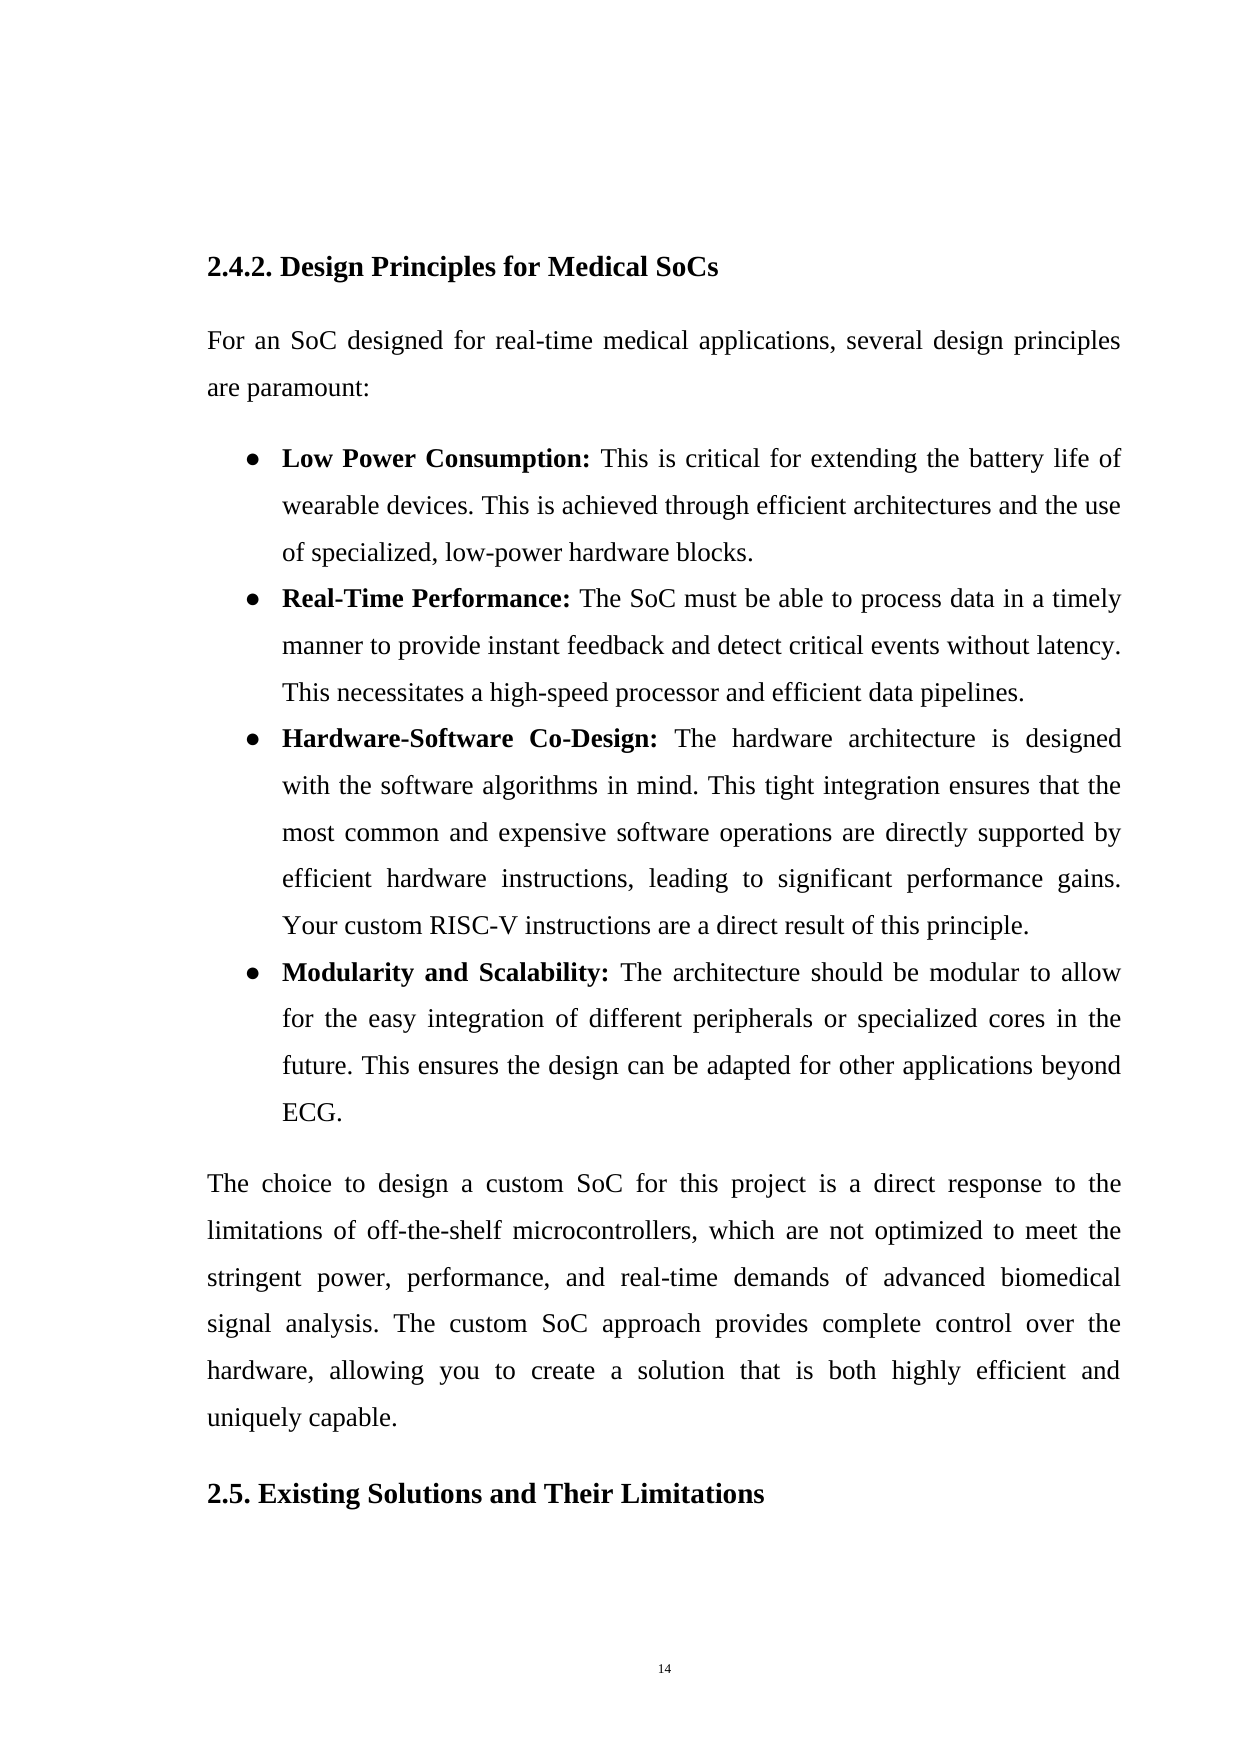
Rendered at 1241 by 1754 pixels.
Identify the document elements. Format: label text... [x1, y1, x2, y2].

subtitle 2.5. Existing Solutions and Their Limitations [207, 1477, 1122, 1510]
list Modularity and Scalability: The architecture should be modular to allow for the easy integration of different peripherals or specialized cores in the future. This ensures the design can be adapted for other applications beyond ECG. [244, 956, 1122, 1127]
list Hardware-Software Co-Design: The hardware architecture is designed with the software algorithms in mind. This tight integration ensures that the most common and expensive software operations are directly supported by efficient hardware instructions, leading to significant performance gains. Your custom RISC-V instructions are a direct result of this principle. [244, 722, 1122, 940]
list Real-Time Performance: The SoC must be able to process data in a timely manner to provide instant feedback and detect critical events without latency. This necessitates a high-speed processor and efficient data pipelines. [244, 582, 1122, 707]
text For an SoC designed for real-time medical applications, several design principles are paramount: [207, 324, 1122, 402]
subtitle 2.4.2. Design Principles for Medical SoCs [207, 249, 1122, 282]
list Low Power Consumption: This is critical for extending the battery life of wearable devices. This is achieved through efficient architectures and the use of specialized, low-power hardware blocks. [244, 442, 1122, 567]
text The choice to design a custom SoC for this project is a direct response to the limitations of off-the-shelf microcontrollers, which are not optimized to meet the stringent power, performance, and real-time demands of advanced biomedical signal analysis. The custom SoC approach provides complete control over the hardware, allowing you to create a solution that is both highly efficient and uniquely capable. [207, 1167, 1122, 1432]
